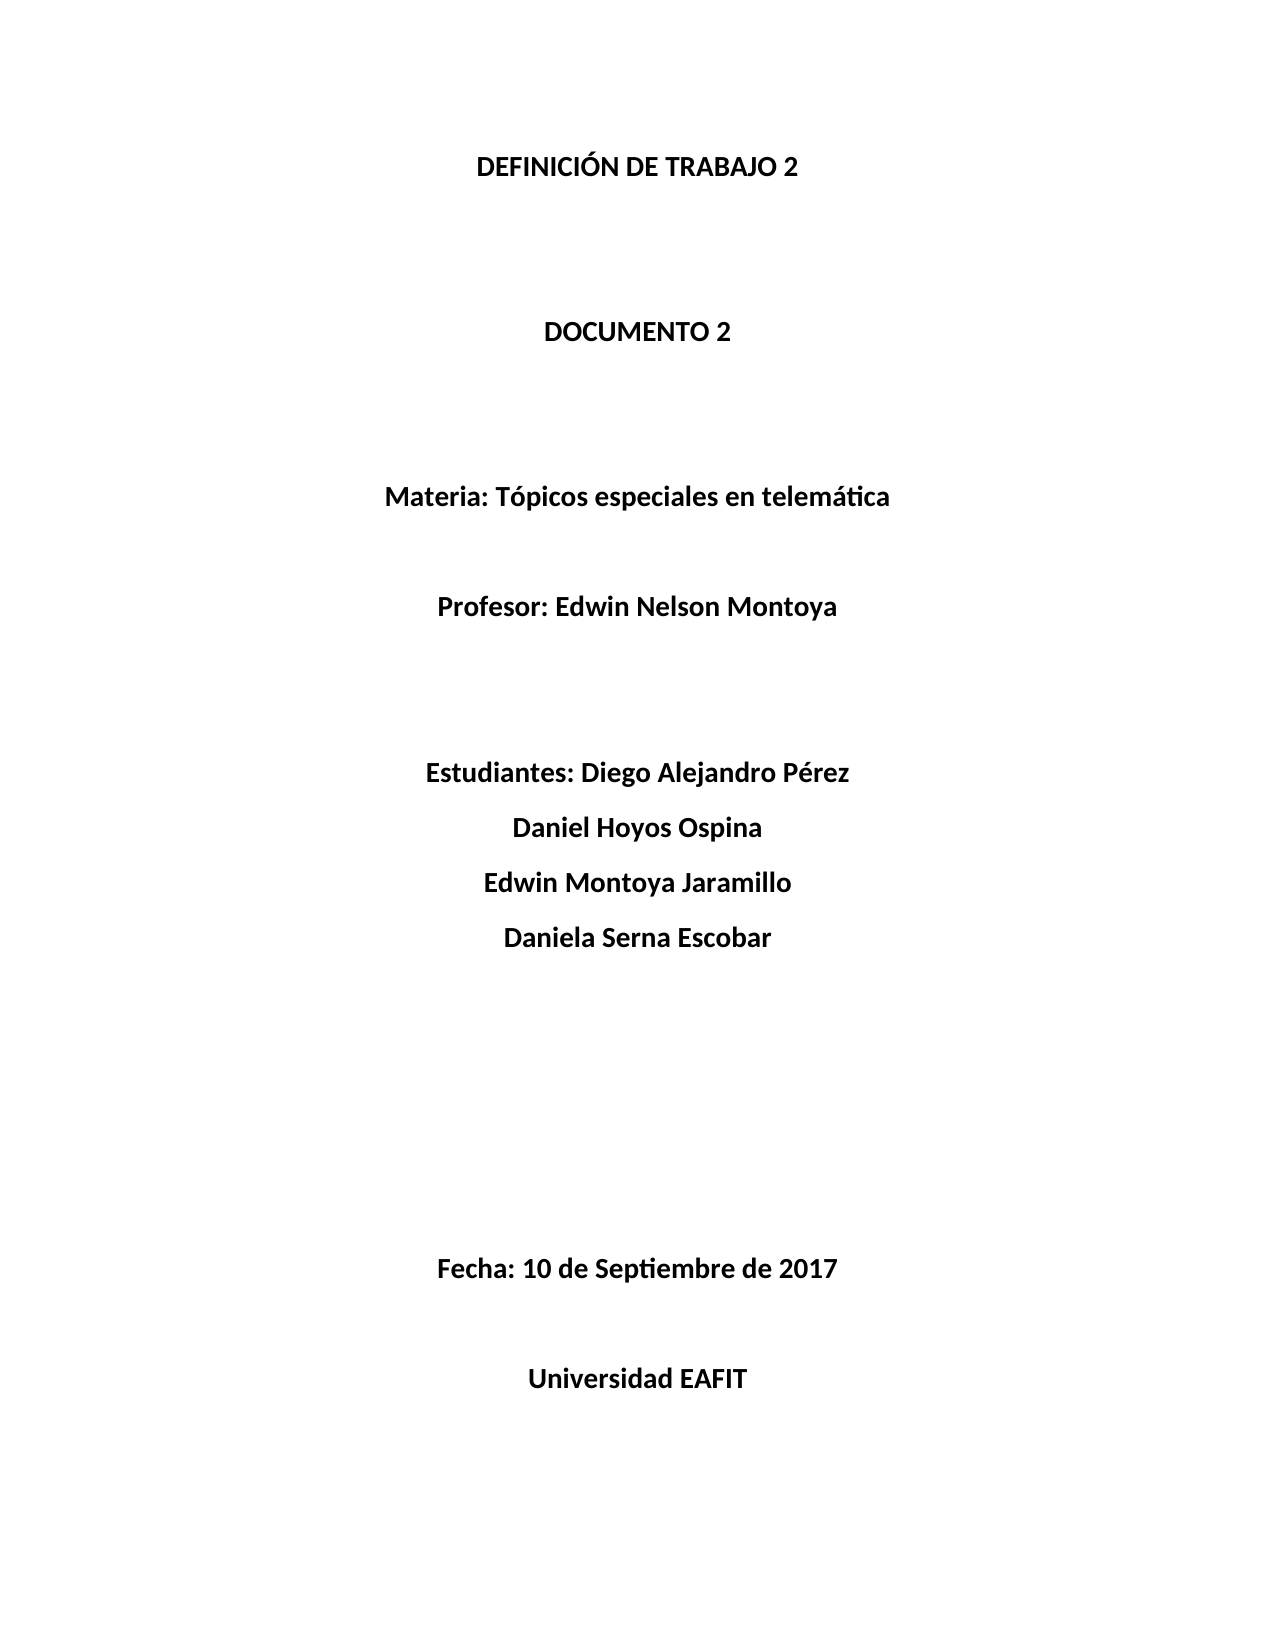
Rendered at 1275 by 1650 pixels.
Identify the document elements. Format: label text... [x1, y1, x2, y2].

text Estudiantes: Diego Alejandro Pérez [177, 754, 1098, 789]
text Edwin Montoya Jaramillo [177, 864, 1098, 899]
text DEFINICIÓN DE TRABAJO 2 [177, 148, 1098, 183]
text Daniel Hoyos Ospina [177, 809, 1098, 844]
text Profesor: Edwin Nelson Montoya [177, 588, 1098, 624]
text Materia: Tópicos especiales en telemática [177, 478, 1098, 514]
text Daniela Serna Escobar [177, 919, 1098, 955]
text Universidad EAFIT [177, 1360, 1098, 1396]
text Fecha: 10 de Septiembre de 2017 [177, 1250, 1098, 1285]
text DOCUMENTO 2 [177, 313, 1098, 348]
